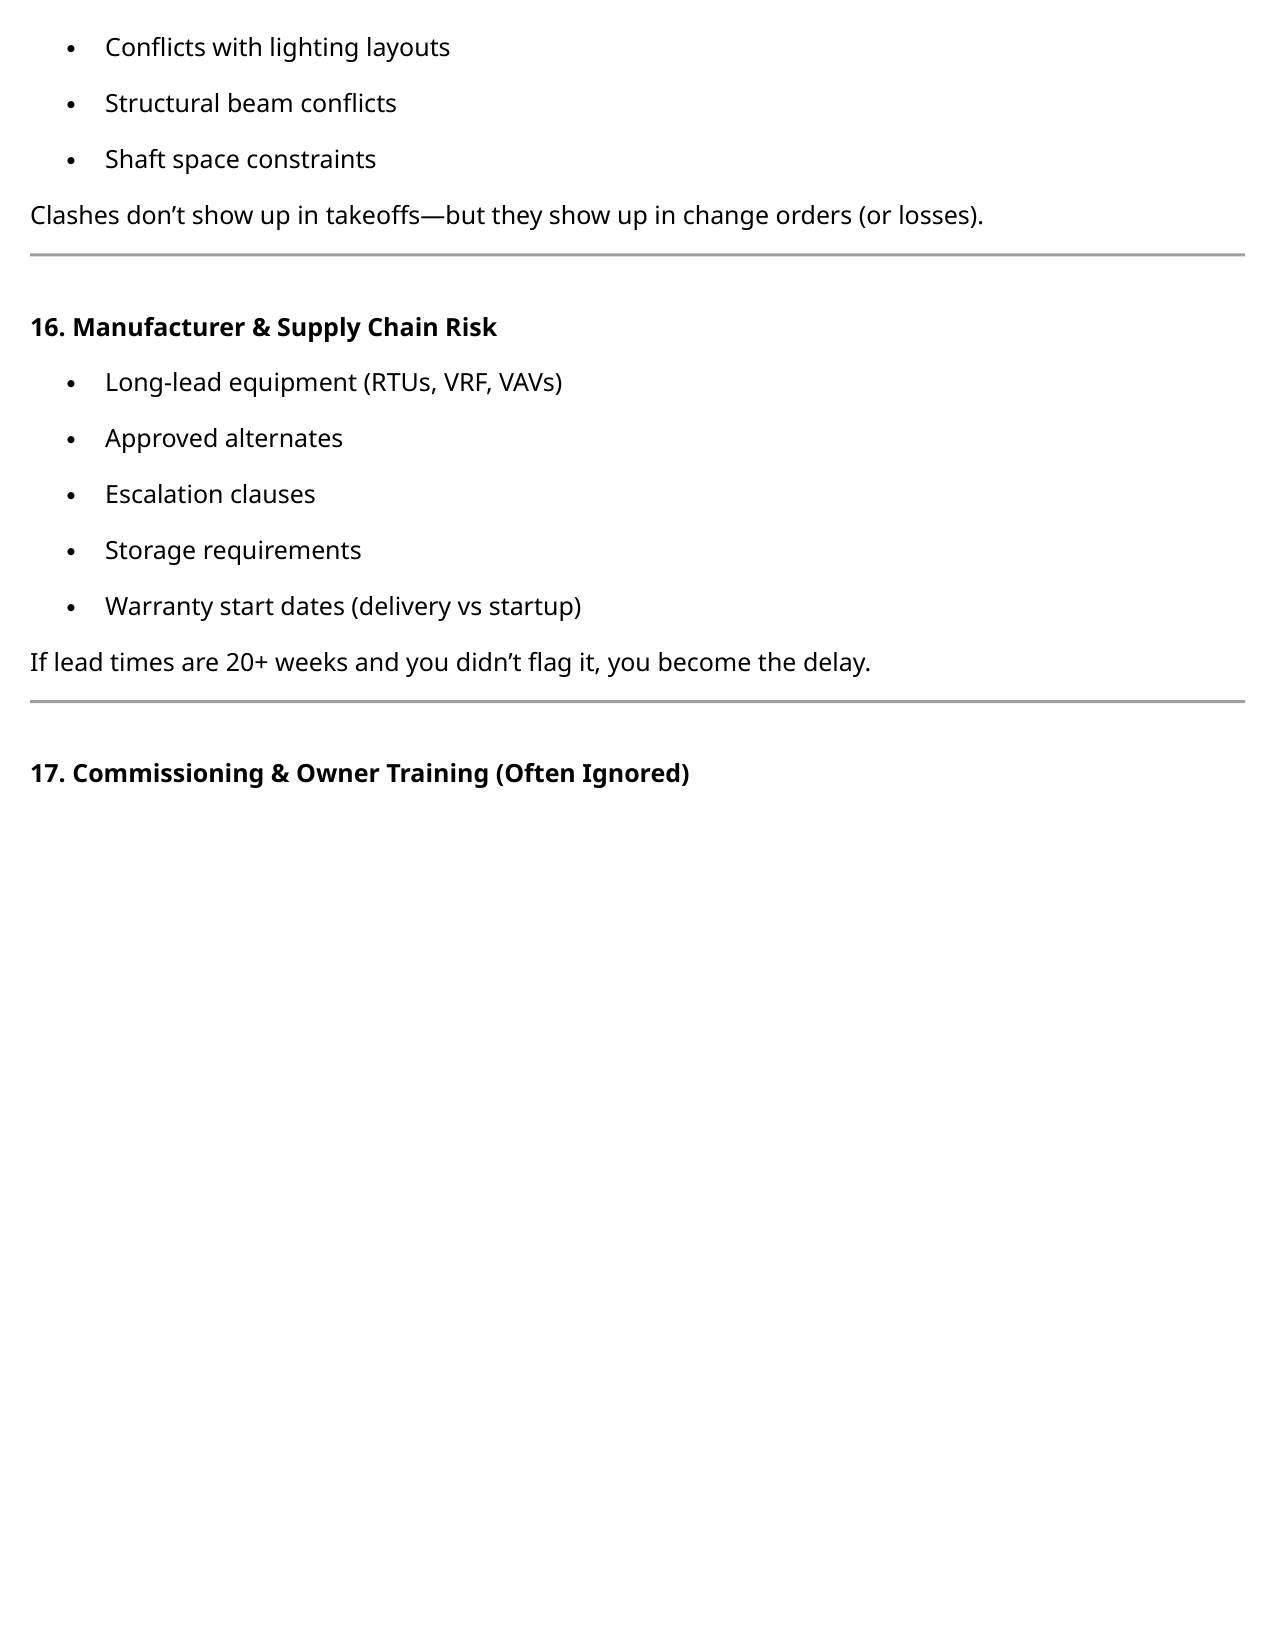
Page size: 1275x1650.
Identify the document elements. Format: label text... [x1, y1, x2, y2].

list Storage requirements [67, 532, 1245, 567]
list Conflicts with lighting layouts [67, 30, 1245, 64]
list Escalation clauses [67, 477, 1245, 511]
list Approved alternates [67, 421, 1245, 455]
list Structural beam conflicts [67, 86, 1245, 120]
text 17. Commissioning & Owner Training (Often Ignored) [30, 756, 1245, 790]
text If lead times are 20+ weeks and you didn’t flag it, you become the delay. [30, 644, 1245, 678]
list Shaft space constraints [67, 142, 1245, 176]
list Warranty start dates (delivery vs startup) [67, 588, 1245, 622]
text 16. Manufacturer & Supply Chain Risk [30, 309, 1245, 343]
text Clashes don’t show up in takeoffs—but they show up in change orders (or losses). [30, 197, 1245, 232]
list Long-lead equipment (RTUs, VRF, VAVs) [67, 365, 1245, 399]
